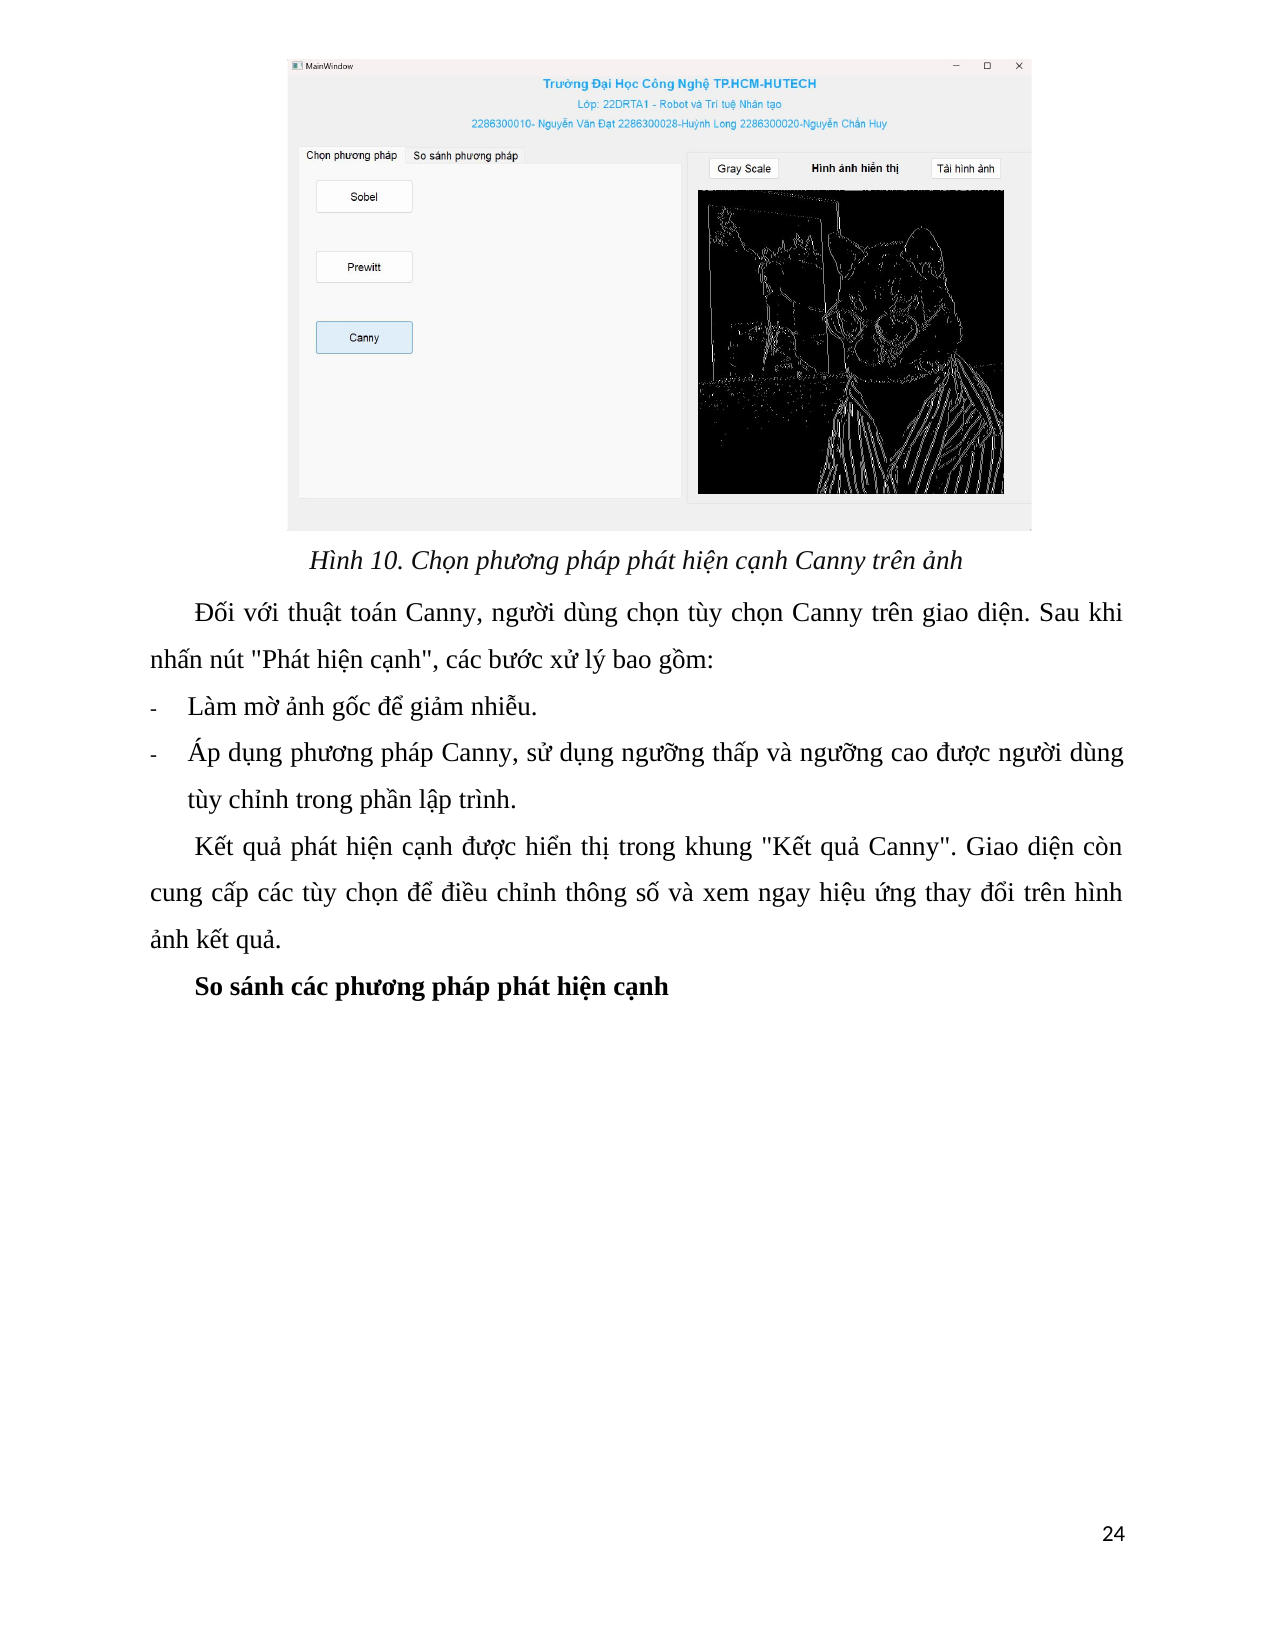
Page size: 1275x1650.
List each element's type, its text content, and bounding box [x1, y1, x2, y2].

picture [287, 59, 1032, 531]
text Đối với thuật toán Canny, người dùng chọn tùy chọn Canny trên giao diện. Sau khi nhấn nút "Phát hiện cạnh", các bước xử lý bao gồm: [150, 596, 1125, 674]
text Kết quả phát hiện cạnh được hiển thị trong khung "Kết quả Canny". Giao diện còn cung cấp các tùy chọn để điều chỉnh thông số và xem ngay hiệu ứng thay đổi trên hình ảnh kết quả. [150, 830, 1125, 954]
list Làm mờ ảnh gốc để giảm nhiễu. [150, 690, 1125, 721]
list Áp dụng phương pháp Canny, sử dụng ngưỡng thấp và ngưỡng cao được người dùng tùy chỉnh trong phần lập trình. [150, 736, 1125, 814]
text Hình 10. Chọn phương pháp phát hiện cạnh Canny trên ảnh [150, 544, 1125, 576]
text So sánh các phương pháp phát hiện cạnh [150, 970, 1125, 1001]
